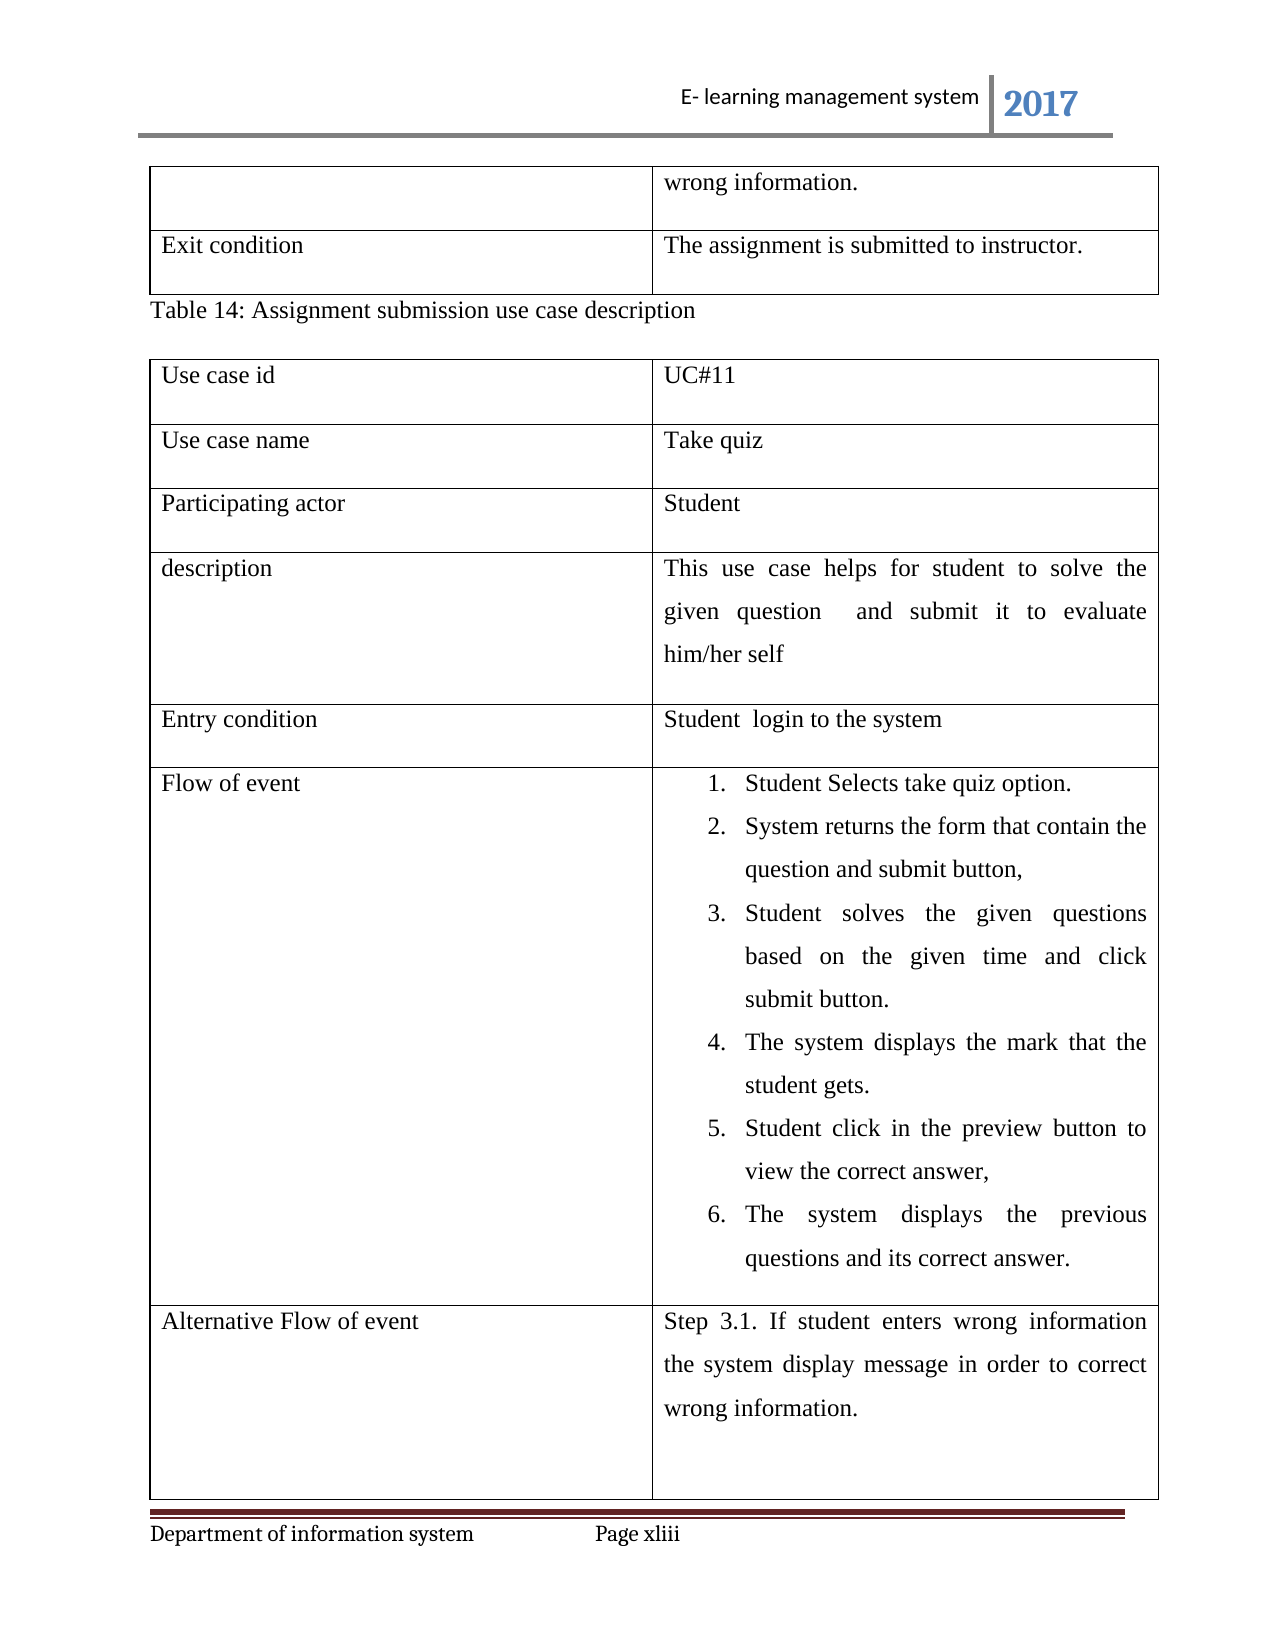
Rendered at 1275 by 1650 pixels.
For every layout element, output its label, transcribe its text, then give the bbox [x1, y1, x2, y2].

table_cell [653, 1306, 1158, 1499]
table_cell Student login to the system [653, 705, 1158, 767]
table_cell description [151, 553, 652, 703]
table_cell Student [653, 489, 1158, 552]
table_header Use case id [151, 360, 652, 424]
table_cell Use case name [151, 425, 652, 487]
table_cell Flow of event [151, 768, 652, 1305]
table_cell Student Selects take quiz option. System returns the form that contain the question and submit button, Student solves the given questions based on the given time and click submit button. The system displays the mark that the student gets. Student click in the preview button to view the correct answer, The system displays the previous questions and its correct answer. [653, 768, 1158, 1305]
table_cell Exit condition [151, 231, 652, 294]
table_header UC#11 [653, 360, 1158, 424]
table_cell Entry condition [151, 705, 652, 767]
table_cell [151, 1306, 652, 1499]
table_cell Take quiz [653, 425, 1158, 487]
table_cell Participating actor [151, 489, 652, 552]
table_cell The assignment is submitted to instructor. [653, 231, 1158, 294]
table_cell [653, 167, 1158, 229]
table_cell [151, 167, 652, 229]
table_cell This use case helps for student to solve the given question and submit it to evaluate him/her self [653, 553, 1158, 703]
